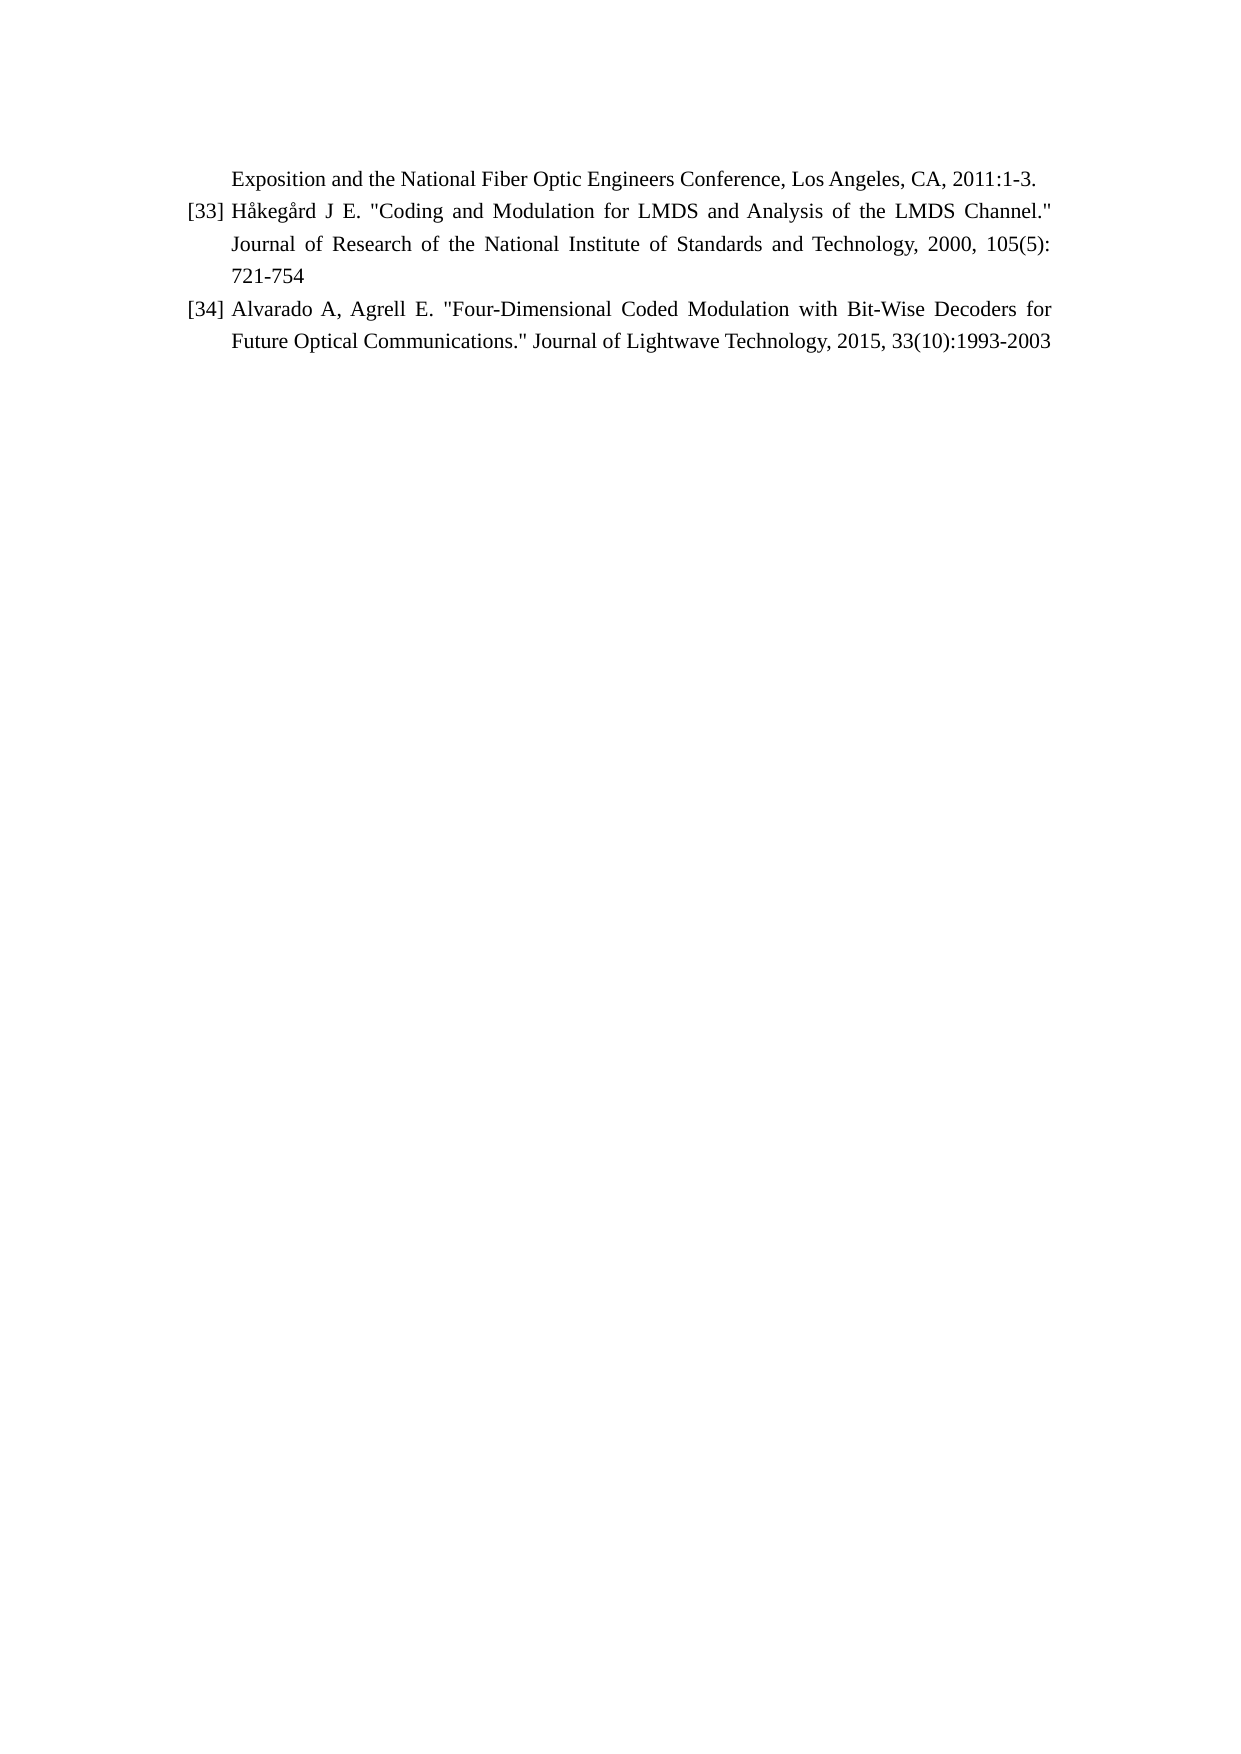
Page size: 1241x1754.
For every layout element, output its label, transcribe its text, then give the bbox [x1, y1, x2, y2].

list Alvarado A, Agrell E. "Four-Dimensional Coded Modulation with Bit-Wise Decoders for Future Optical Communications." Journal of Lightwave Technology, 2015, 33(10):1993-2003 [187, 292, 1053, 357]
list Håkegård J E. "Coding and Modulation for LMDS and Analysis of the LMDS Channel." Journal of Research of the National Institute of Standards and Technology, 2000, 105(5): 721-754 [187, 194, 1053, 292]
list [187, 162, 1053, 194]
